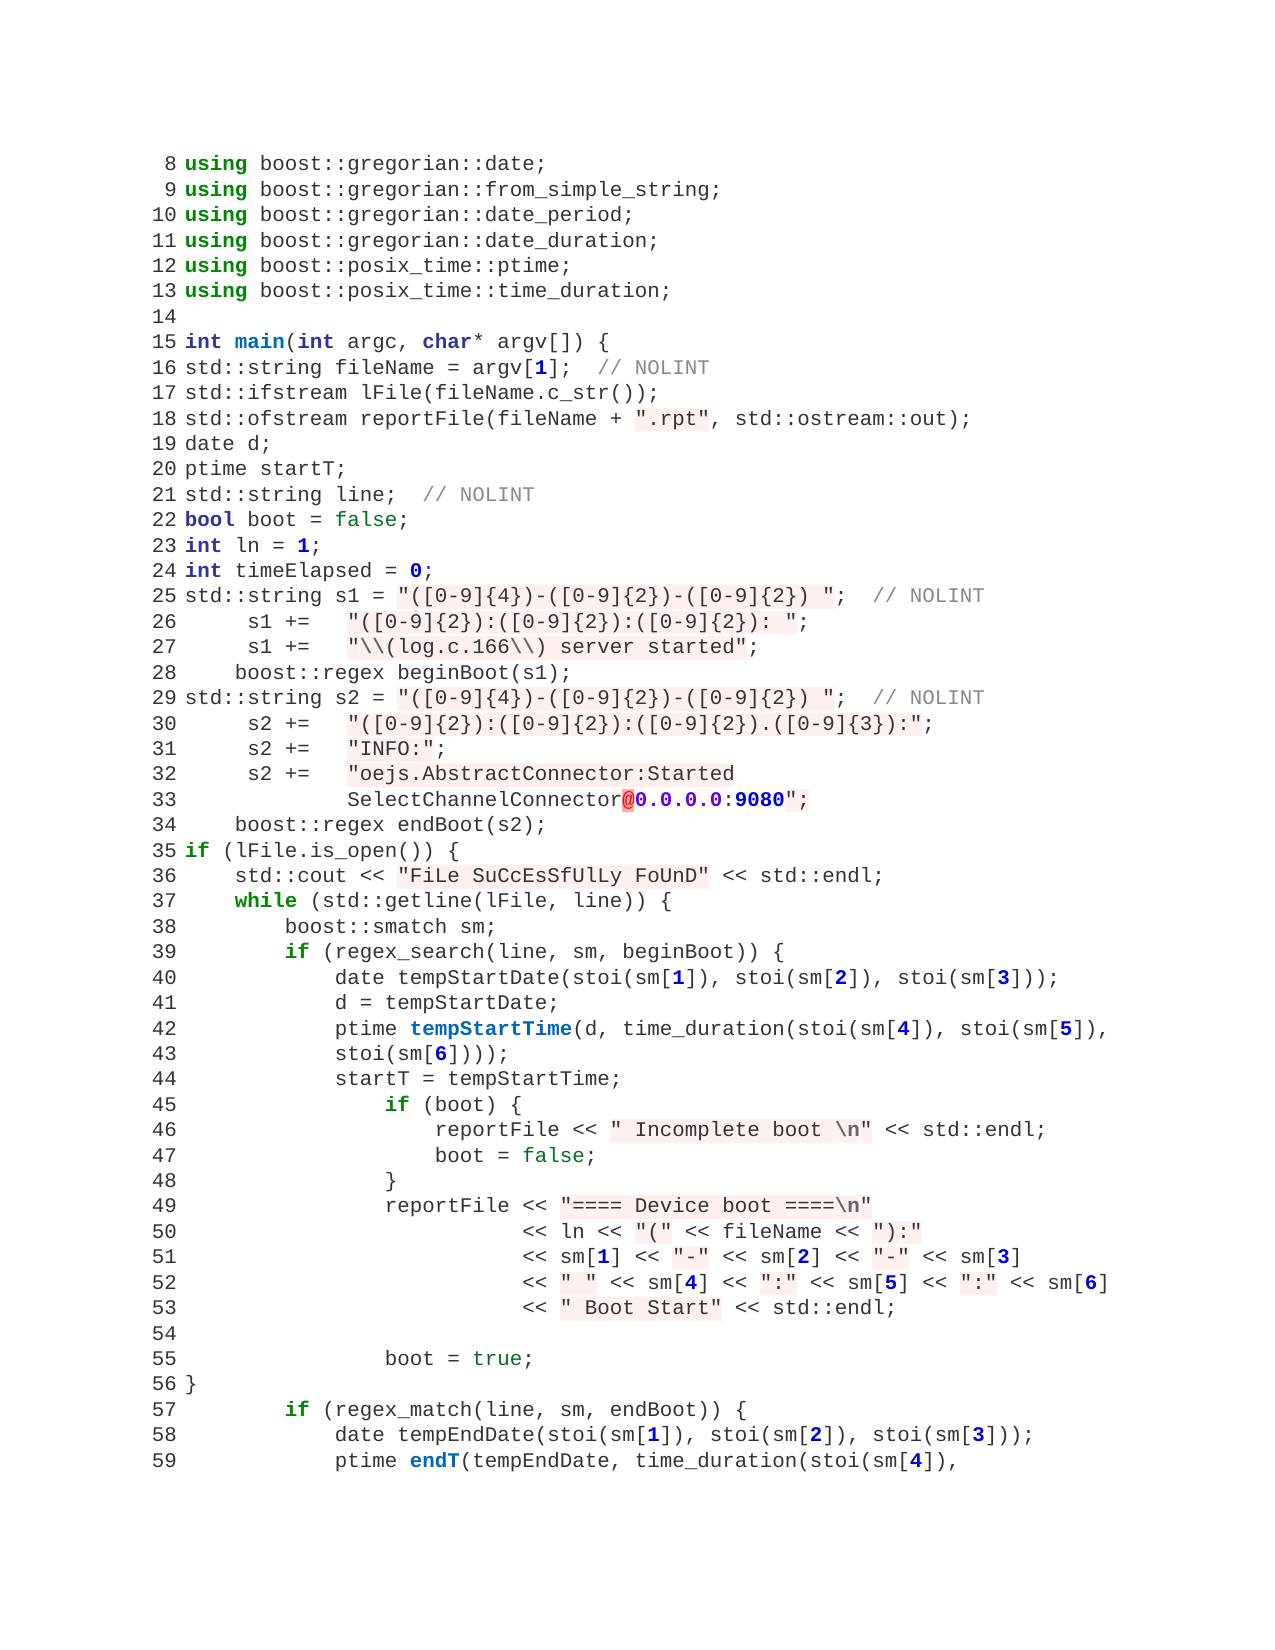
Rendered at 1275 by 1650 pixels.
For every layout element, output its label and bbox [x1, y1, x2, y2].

table_header [150, 150, 183, 1475]
table_header [183, 150, 1116, 1475]
